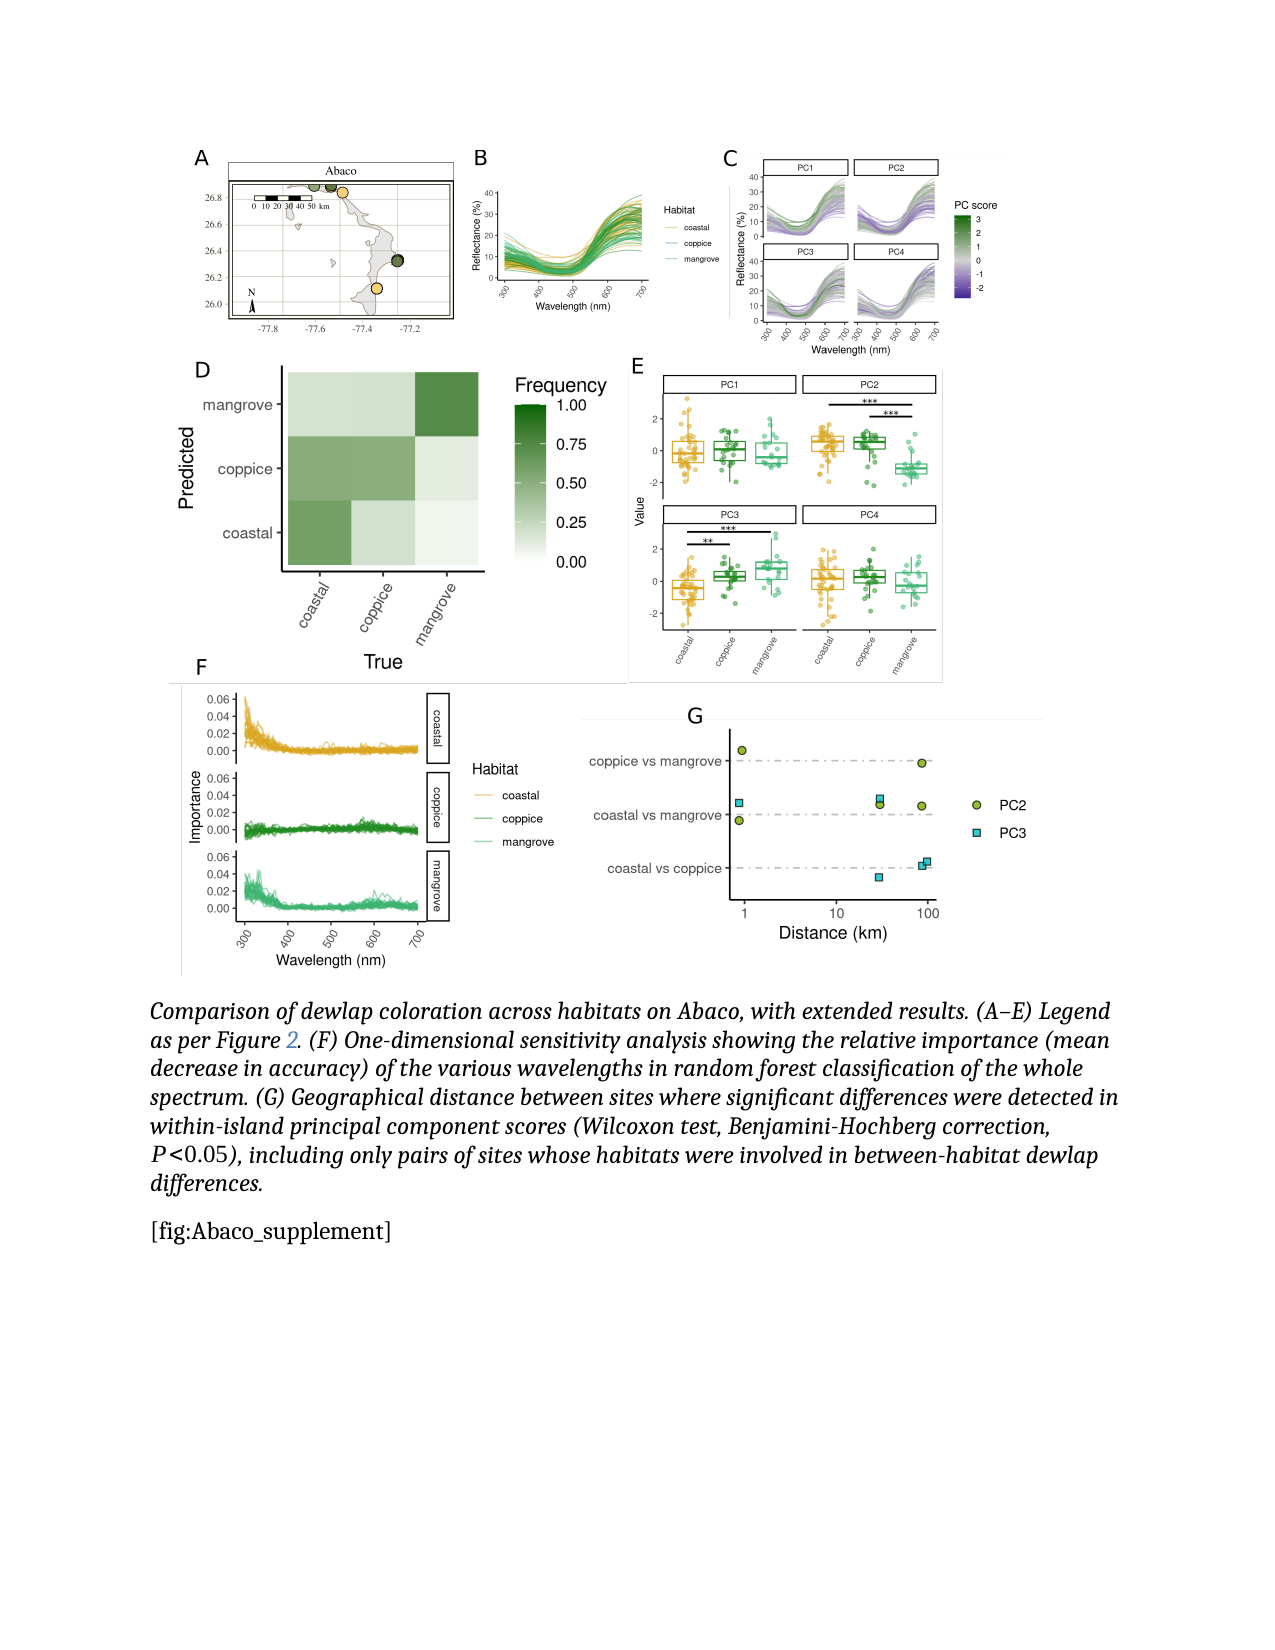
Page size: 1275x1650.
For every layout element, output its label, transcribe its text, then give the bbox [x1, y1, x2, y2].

text Comparison of dewlap coloration across habitats on Abaco, with extended results. (A–E) Legend as per Figure 2. (F) One-dimensional sensitivity analysis showing the relative importance (mean decrease in accuracy) of the various wavelengths in random forest classification of the whole spectrum. (G) Geographical distance between sites where significant differences were detected in within-island principal component scores (Wilcoxon test, Benjamini-Hochberg correction, ), including only pairs of sites whose habitats were involved in between-habitat dewlap differences. [150, 997, 1125, 1198]
picture [168, 150, 1044, 976]
text [fig:Abaco_supplement] [150, 1217, 1125, 1246]
